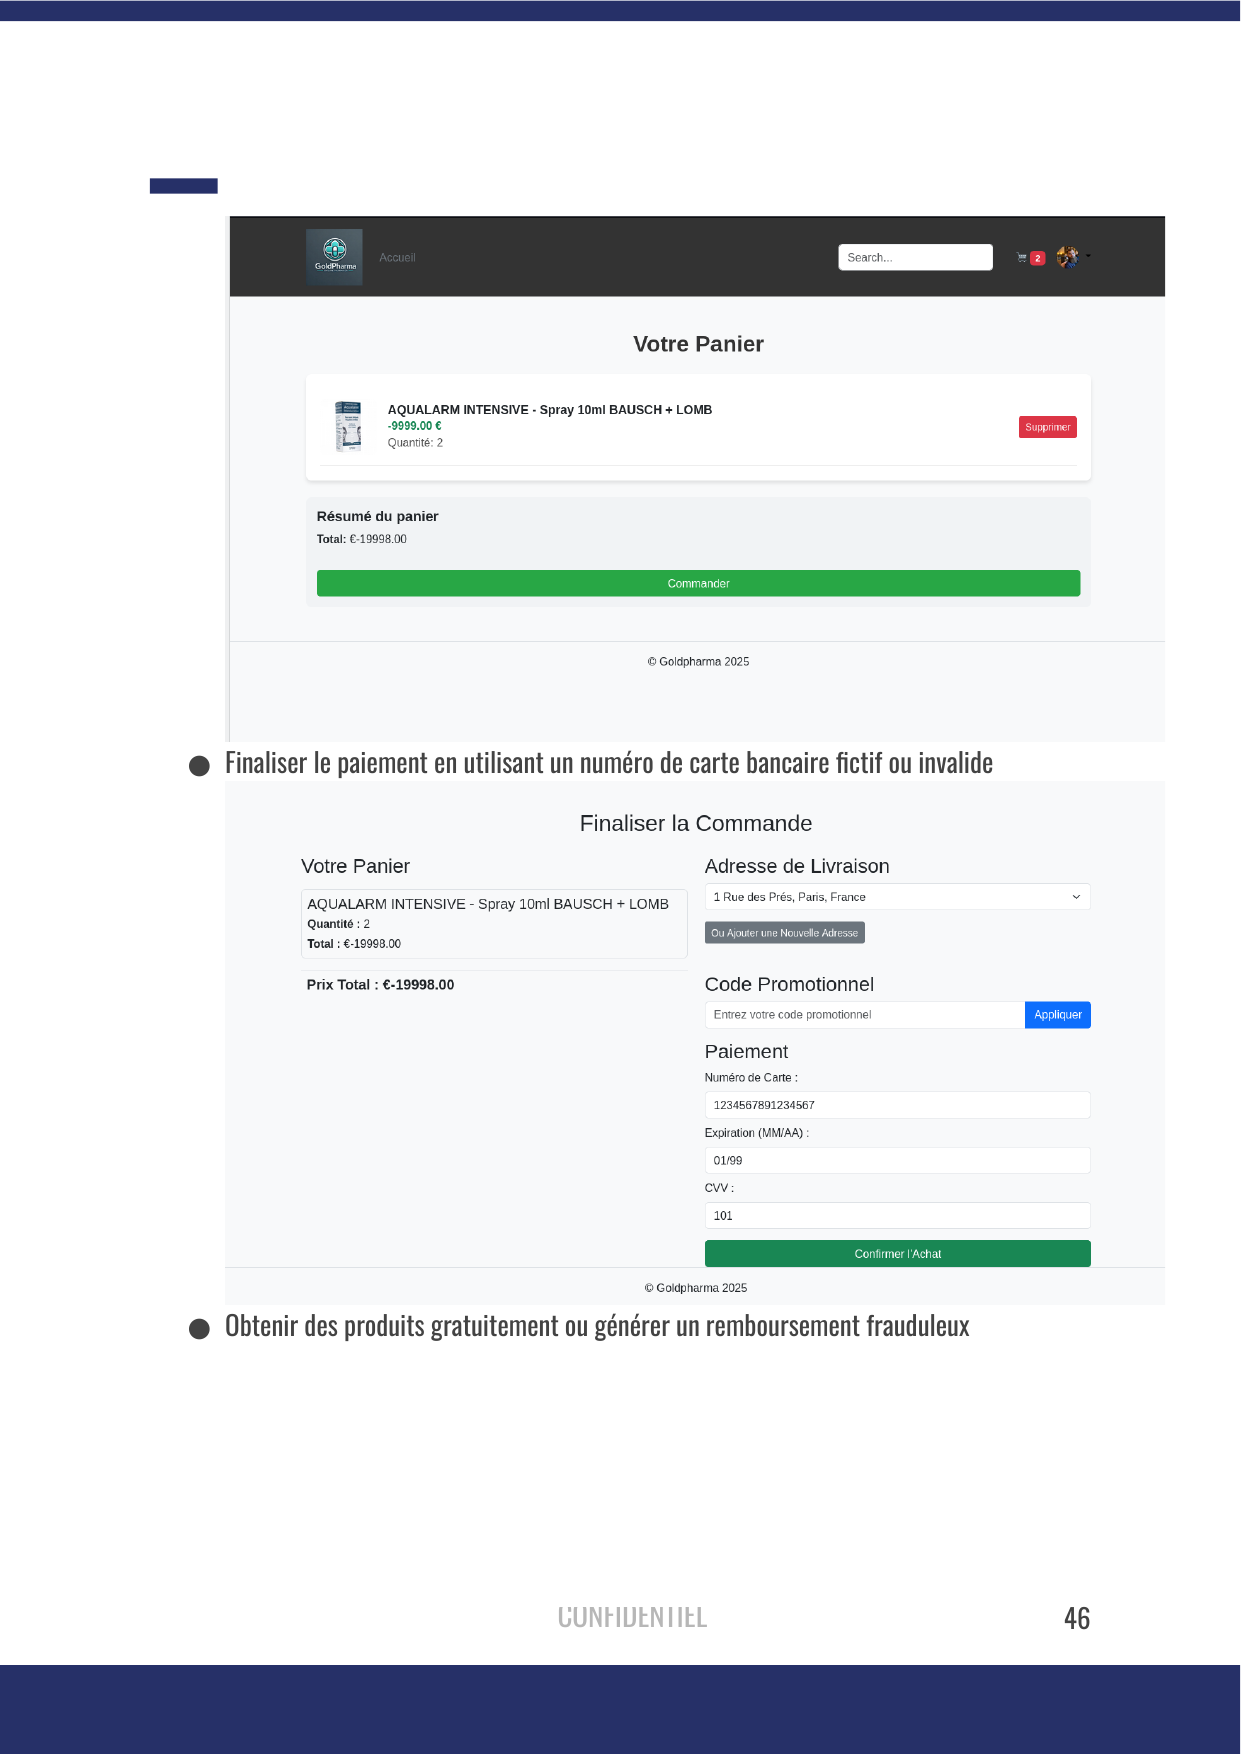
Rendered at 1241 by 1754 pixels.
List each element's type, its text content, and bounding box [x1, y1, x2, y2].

picture [225, 781, 1166, 1305]
list Finaliser le paiement en utilisant un numéro de carte bancaire fictif ou invalide [187, 741, 1090, 782]
picture [225, 216, 1166, 742]
list Obtenir des produits gratuitement ou générer un remboursement frauduleux [187, 1304, 1090, 1344]
